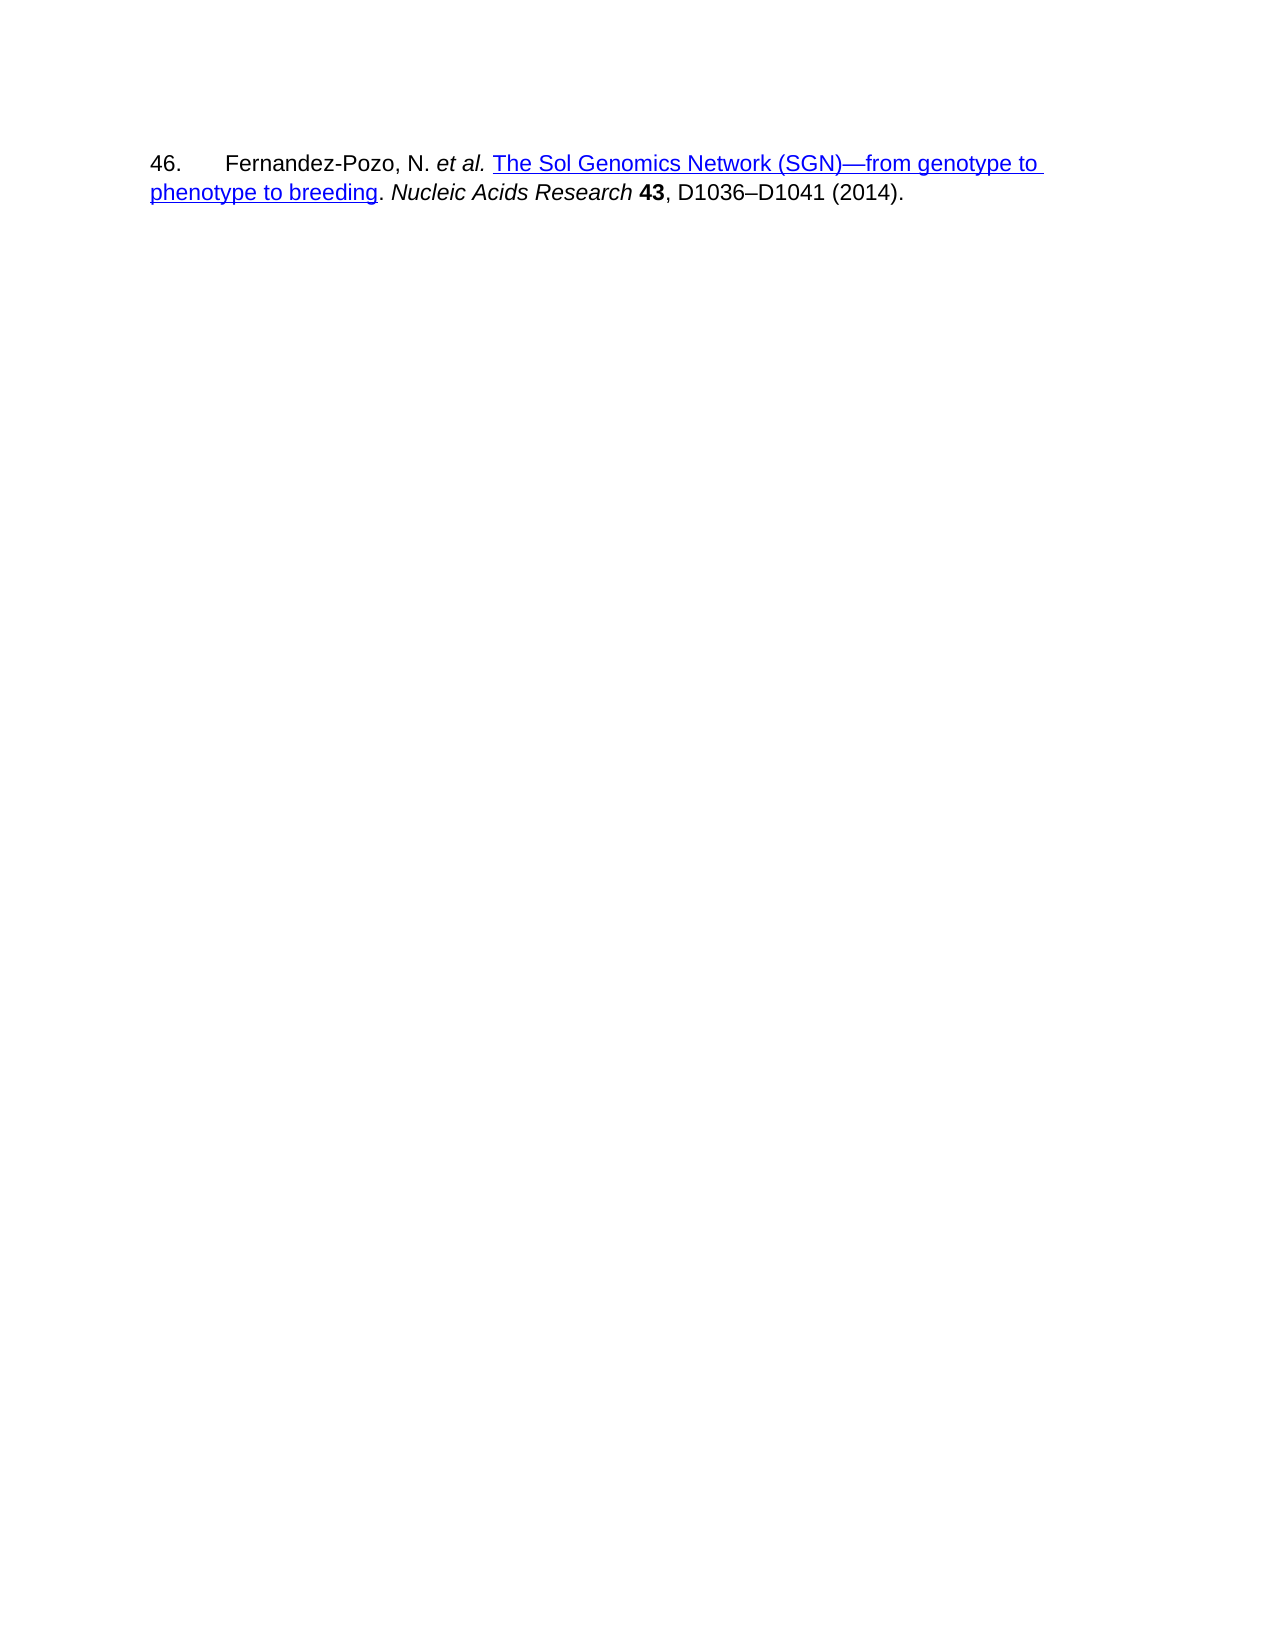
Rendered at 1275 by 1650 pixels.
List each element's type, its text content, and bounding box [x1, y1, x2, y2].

text 46. Fernandez-Pozo, N. et al. The Sol Genomics Network (SGN)—from genotype to phenotype to breeding. Nucleic Acids Research 43, D1036–D1041 (2014). [150, 150, 1125, 205]
